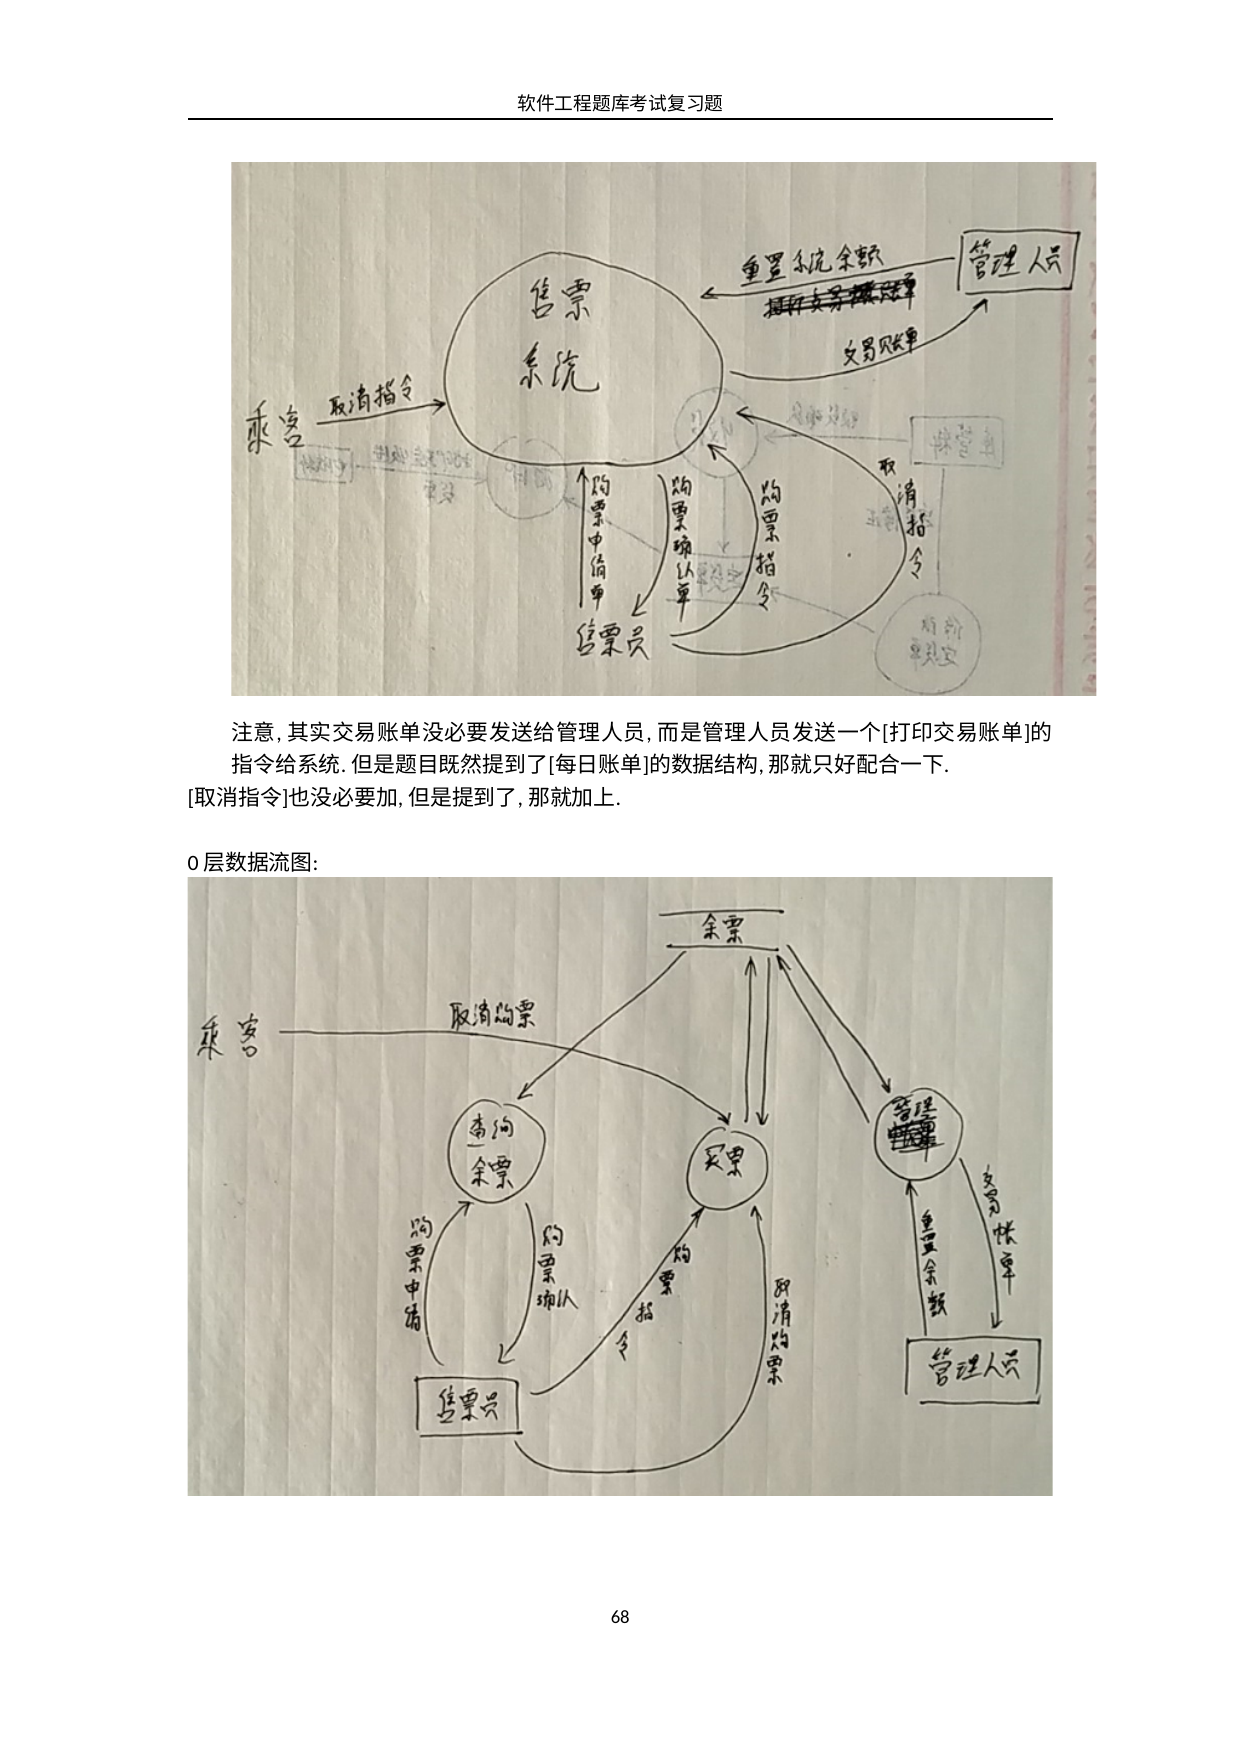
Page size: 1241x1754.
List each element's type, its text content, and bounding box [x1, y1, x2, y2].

text 注意, 其实交易账单没必要发送给管理人员, 而是管理人员发送一个[打印交易账单]的指令给系统. 但是题目既然提到了[每日账单]的数据结构, 那就只好配合一下. [231, 714, 1053, 779]
picture [231, 162, 1097, 696]
text 0层数据流图: [187, 844, 1053, 877]
picture [187, 877, 1053, 1496]
text [取消指令]也没必要加, 但是提到了, 那就加上. [187, 779, 1053, 812]
